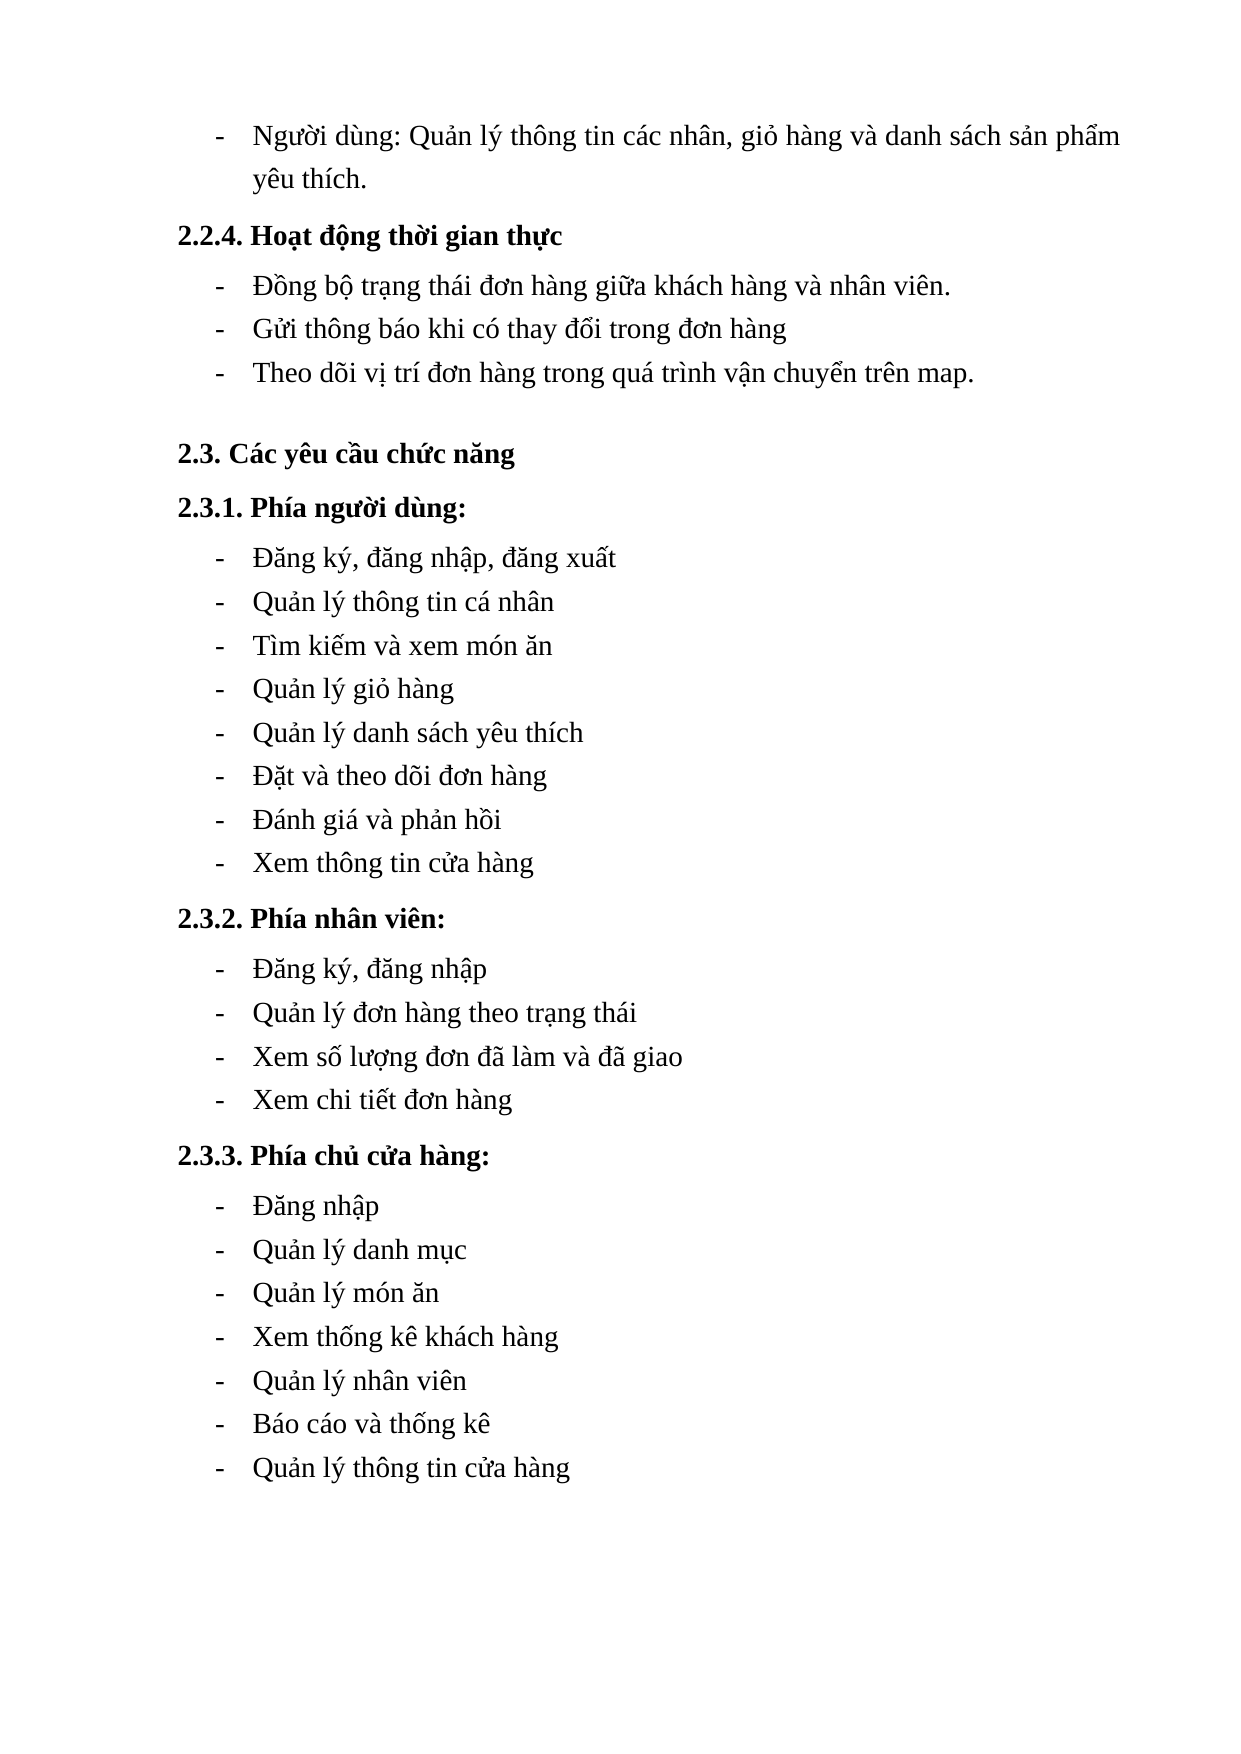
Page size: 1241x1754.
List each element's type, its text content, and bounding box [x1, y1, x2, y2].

list Đăng ký, đăng nhập [215, 952, 1122, 985]
list Đăng ký, đăng nhập, đăng xuất [215, 541, 1122, 574]
list Quản lý thông tin cửa hàng [215, 1450, 1122, 1483]
list Đặt và theo dõi đơn hàng [215, 758, 1122, 792]
list Xem số lượng đơn đã làm và đã giao [215, 1039, 1122, 1072]
list Xem thông tin cửa hàng [215, 845, 1122, 879]
list Đăng nhập [215, 1188, 1122, 1222]
list Báo cáo và thống kê [215, 1406, 1122, 1440]
list Quản lý danh sách yêu thích [215, 715, 1122, 748]
list Quản lý giỏ hàng [215, 671, 1122, 705]
subtitle 2.3.2. Phía nhân viên: [177, 901, 1122, 935]
list Quản lý đơn hàng theo trạng thái [215, 995, 1122, 1029]
list Đồng bộ trạng thái đơn hàng giữa khách hàng và nhân viên. [215, 268, 1122, 301]
list Quản lý món ăn [215, 1276, 1122, 1309]
list Tìm kiếm và xem món ăn [215, 628, 1122, 661]
subtitle 2.3.1. Phía người dùng: [177, 490, 1122, 524]
list Quản lý danh mục [215, 1232, 1122, 1266]
subtitle 2.2.4. Hoạt động thời gian thực [177, 218, 1122, 251]
list Đánh giá và phản hồi [215, 802, 1122, 835]
list Theo dõi vị trí đơn hàng trong quá trình vận chuyển trên map. [215, 355, 1122, 388]
subtitle 2.3. Các yêu cầu chức năng [177, 436, 1122, 469]
subtitle 2.3.3. Phía chủ cửa hàng: [177, 1138, 1122, 1172]
list Quản lý nhân viên [215, 1363, 1122, 1396]
list Người dùng: Quản lý thông tin các nhân, giỏ hàng và danh sách sản phẩm yêu thích. [215, 118, 1122, 195]
list Quản lý thông tin cá nhân [215, 584, 1122, 618]
list Xem chi tiết đơn hàng [215, 1082, 1122, 1116]
list Gửi thông báo khi có thay đổi trong đơn hàng [215, 311, 1122, 345]
list Xem thống kê khách hàng [215, 1319, 1122, 1353]
